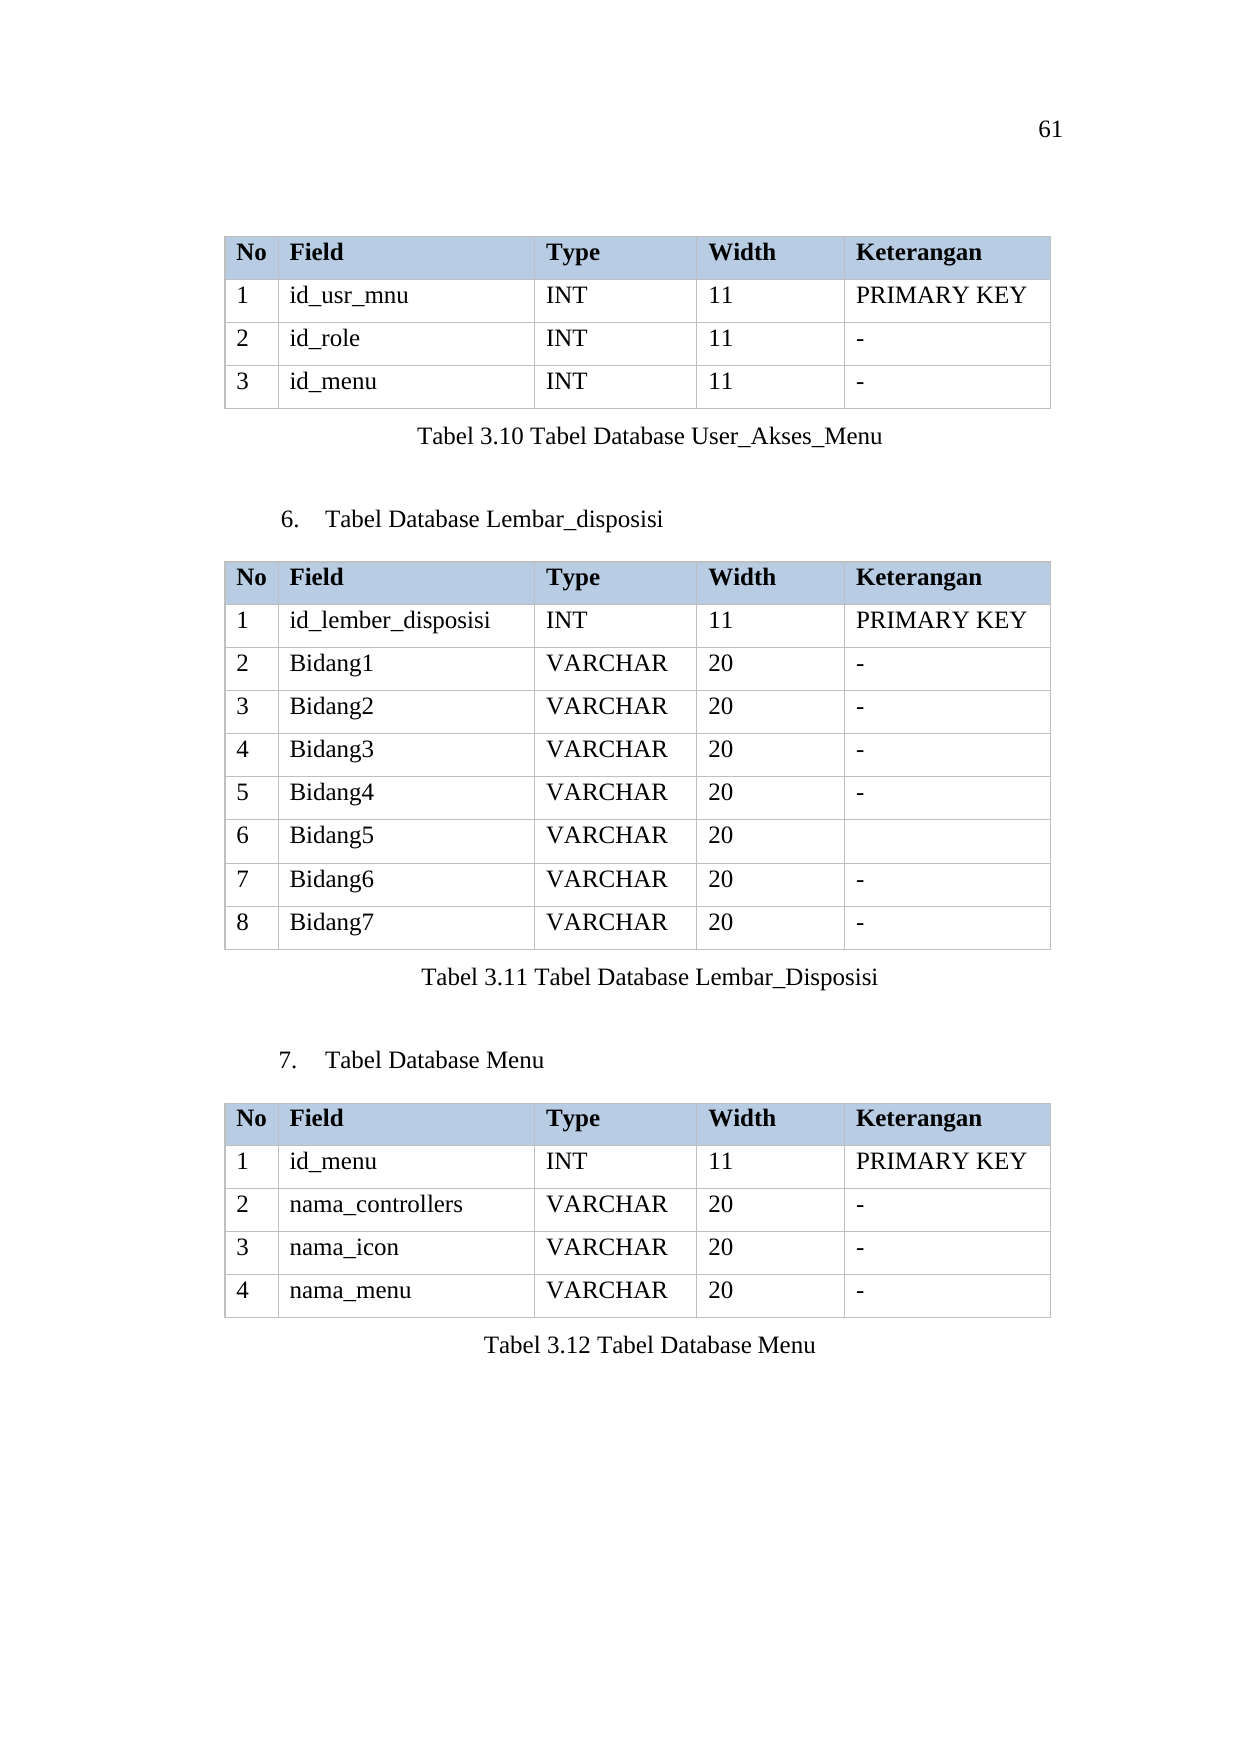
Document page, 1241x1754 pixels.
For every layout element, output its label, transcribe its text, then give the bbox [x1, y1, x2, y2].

table_cell 20 [697, 820, 844, 863]
table_cell INT [535, 280, 696, 322]
table_cell 8 [226, 907, 278, 949]
table_cell 11 [697, 366, 844, 408]
table_cell PRIMARY KEY [845, 280, 1050, 322]
table_cell - [845, 734, 1050, 776]
table_cell 11 [697, 605, 844, 647]
table_cell 7 [226, 864, 278, 906]
table_header No [226, 237, 278, 279]
table_header Keterangan [845, 237, 1050, 279]
table_cell INT [535, 323, 696, 365]
table_cell 20 [697, 777, 844, 819]
table_cell id_lember_disposisi [279, 605, 534, 647]
table_cell VARCHAR [535, 777, 696, 819]
table_cell - [845, 864, 1050, 906]
table_cell 20 [697, 907, 844, 949]
table_cell VARCHAR [535, 820, 696, 863]
table_cell id_role [279, 323, 534, 365]
list Tabel Database Menu [278, 1045, 1063, 1074]
table_header No [226, 1104, 278, 1145]
table_cell 20 [697, 691, 844, 733]
table_cell 2 [226, 323, 278, 365]
table_cell 11 [697, 280, 844, 322]
table_cell [845, 820, 1050, 863]
table_cell Bidang7 [279, 907, 534, 949]
table_header No [226, 563, 278, 604]
table_header Type [535, 1104, 696, 1145]
table_cell Bidang6 [279, 864, 534, 906]
table_cell 6 [226, 820, 278, 863]
table_cell VARCHAR [535, 907, 696, 949]
table_cell 1 [226, 280, 278, 322]
table_cell 20 [697, 1189, 844, 1231]
table_cell VARCHAR [535, 691, 696, 733]
table_cell VARCHAR [535, 734, 696, 776]
table_cell - [845, 1275, 1050, 1317]
table_cell - [845, 366, 1050, 408]
table_cell nama_menu [279, 1275, 534, 1317]
text Tabel 3.11 Tabel Database Lembar_Disposisi [236, 962, 1063, 991]
table_cell VARCHAR [535, 864, 696, 906]
text Tabel 3.12 Tabel Database Menu [236, 1331, 1063, 1359]
table_cell Bidang1 [279, 648, 534, 690]
text Tabel 3.10 Tabel Database User_Akses_Menu [236, 421, 1063, 450]
table_cell 1 [226, 605, 278, 647]
table_cell Bidang3 [279, 734, 534, 776]
table_header Width [697, 237, 844, 279]
table_cell 11 [697, 323, 844, 365]
table_cell id_menu [279, 366, 534, 408]
table_header Keterangan [845, 1104, 1050, 1145]
table_cell - [845, 691, 1050, 733]
table_cell 2 [226, 1189, 278, 1231]
table_cell PRIMARY KEY [845, 1146, 1050, 1188]
table_cell PRIMARY KEY [845, 605, 1050, 647]
table_cell - [845, 907, 1050, 949]
table_cell 5 [226, 777, 278, 819]
table_cell VARCHAR [535, 1189, 696, 1231]
table_header Width [697, 1104, 844, 1145]
table_header Field [279, 1104, 534, 1145]
table_cell id_menu [279, 1146, 534, 1188]
table_cell id_usr_mnu [279, 280, 534, 322]
table_cell VARCHAR [535, 1275, 696, 1317]
table_cell 4 [226, 734, 278, 776]
table_cell - [845, 323, 1050, 365]
table_cell 20 [697, 864, 844, 906]
table_cell 3 [226, 366, 278, 408]
table_cell 20 [697, 648, 844, 690]
table_cell VARCHAR [535, 1232, 696, 1274]
table_cell 20 [697, 1275, 844, 1317]
table_cell 3 [226, 691, 278, 733]
table_cell 11 [697, 1146, 844, 1188]
table_cell 3 [226, 1232, 278, 1274]
table_header Field [279, 237, 534, 279]
table_cell Bidang2 [279, 691, 534, 733]
table_cell 4 [226, 1275, 278, 1317]
table_cell nama_icon [279, 1232, 534, 1274]
table_header Width [697, 563, 844, 604]
table_cell INT [535, 1146, 696, 1188]
table_cell - [845, 777, 1050, 819]
table_header Type [535, 237, 696, 279]
table_header Field [279, 563, 534, 604]
table_cell VARCHAR [535, 648, 696, 690]
table_cell 20 [697, 1232, 844, 1274]
table_cell nama_controllers [279, 1189, 534, 1231]
table_cell 2 [226, 648, 278, 690]
table_header Type [535, 563, 696, 604]
table_cell 1 [226, 1146, 278, 1188]
table_cell INT [535, 605, 696, 647]
list Tabel Database Lembar_disposisi [281, 504, 1063, 533]
table_cell - [845, 1232, 1050, 1274]
table_cell - [845, 1189, 1050, 1231]
table_cell INT [535, 366, 696, 408]
table_cell - [845, 648, 1050, 690]
table_cell 20 [697, 734, 844, 776]
table_cell Bidang5 [279, 820, 534, 863]
table_header Keterangan [845, 563, 1050, 604]
table_cell Bidang4 [279, 777, 534, 819]
